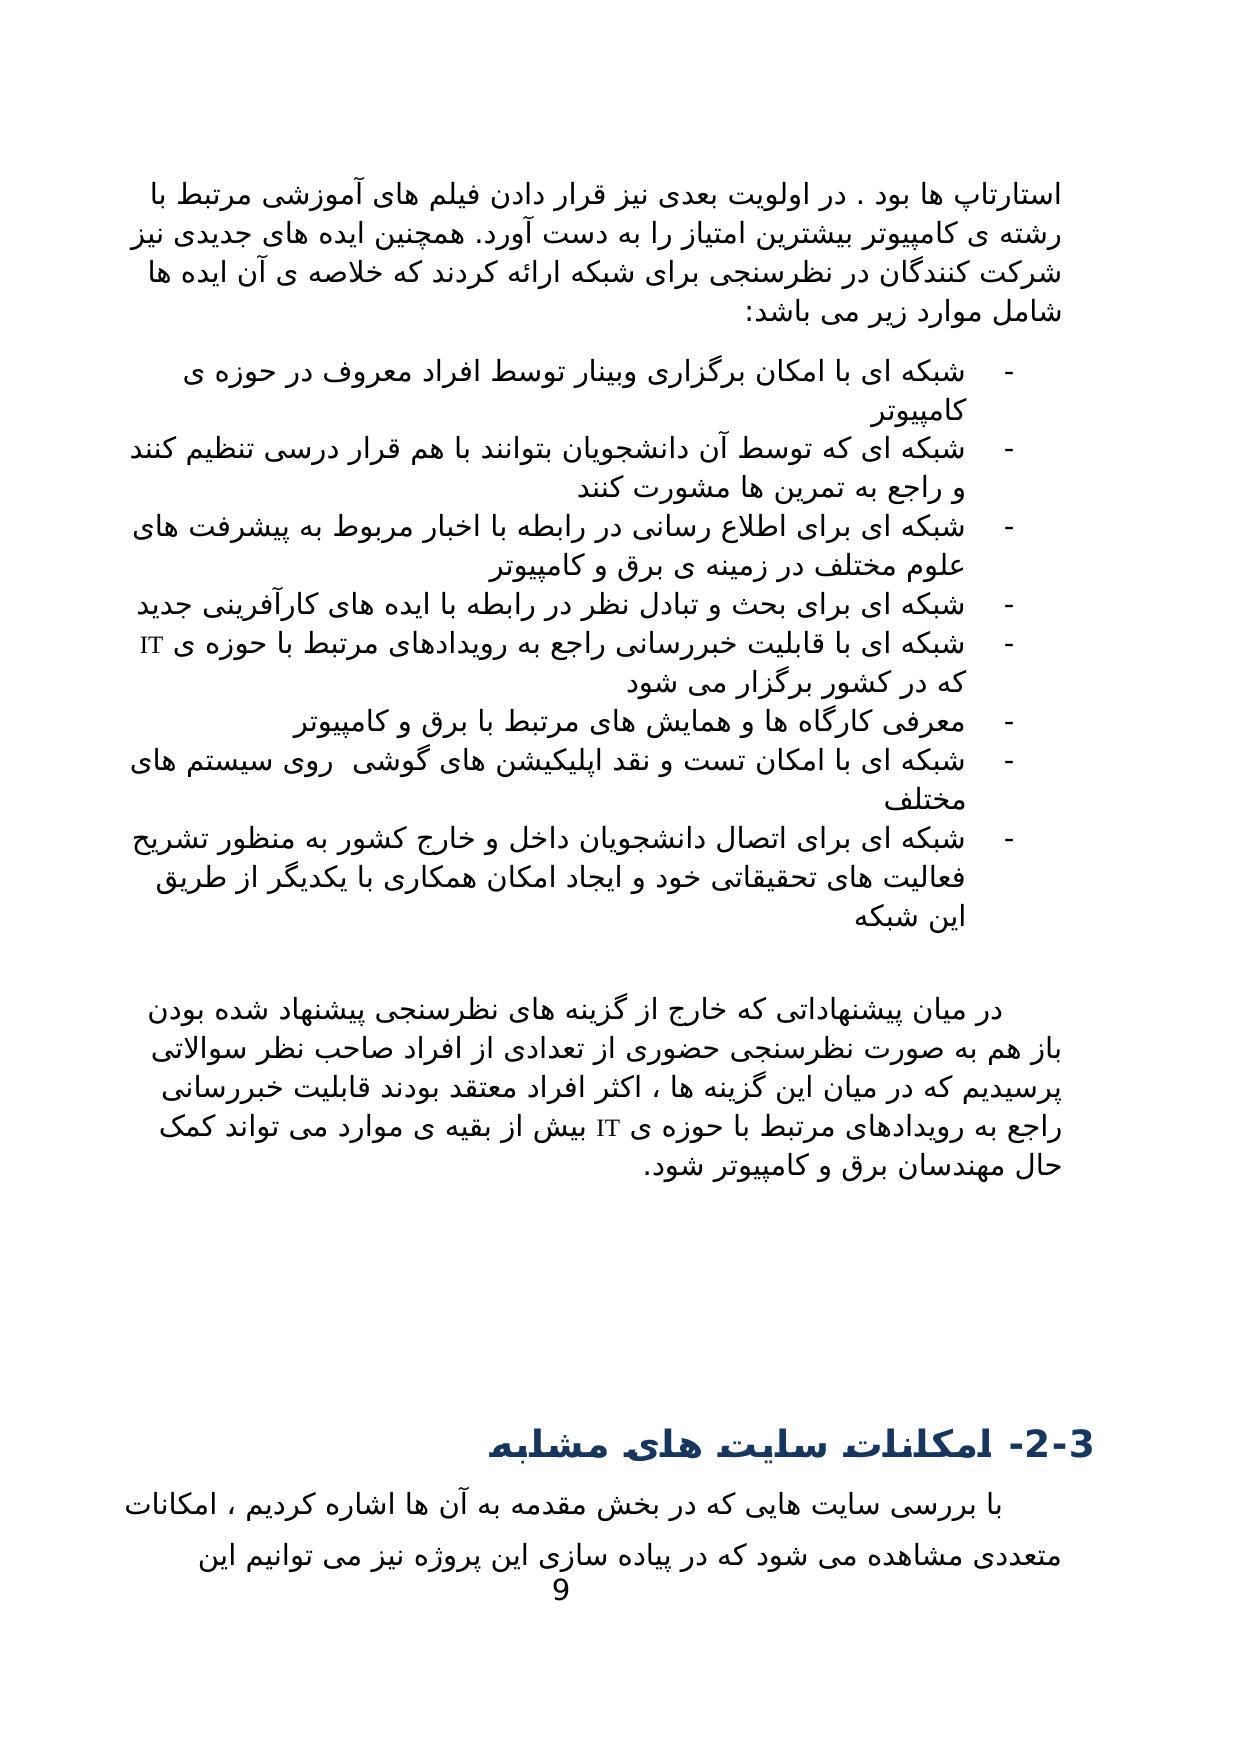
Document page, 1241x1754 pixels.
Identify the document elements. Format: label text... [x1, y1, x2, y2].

subtitle امکانات سایت های مشابه [118, 1423, 1026, 1467]
list شبکه ای با قابلیت خبررسانی راجع به رویدادهای مرتبط با حوزه ی IT که در کشور برگزار می شود [118, 627, 1004, 699]
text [118, 177, 1063, 328]
list معرفی کارگاه ها و همایش های مرتبط با برق و کامپیوتر [118, 704, 1004, 738]
list شبکه ای برای اطلاع رسانی در رابطه با اخبار مربوط به پیشرفت های علوم مختلف در زمینه ی برق و کامپیوتر [118, 510, 1004, 583]
list شبکه ای که توسط آن دانشجویان بتوانند با هم قرار درسی تنظیم کنند و راجع به تمرین ها مشورت کنند [118, 432, 1004, 505]
list شبکه ای با امکان تست و نقد اپلیکیشن های گوشی روی سیستم های مختلف [118, 743, 1004, 816]
list شبکه ای برای اتصال دانشجویان داخل و خارج کشور به منظور تشریح فعالیت های تحقیقاتی خود و ایجاد امکان همکاری با یکدیگر از طریق این شبکه [118, 821, 1004, 933]
text در میان پیشنهاداتی که خارج از گزینه های نظرسنجی پیشنهاد شده بودن باز هم به صورت نظرسنجی حضوری از تعدادی از افراد صاحب نظر سوالاتی پرسیدیم که در میان این گزینه ها ، اکثر افراد معتقد بودند قابلیت خبررسانی راجع به رویدادهای مرتبط با حوزه ی IT بیش از بقیه ی موارد می تواند کمک حال مهندسان برق و کامپیوتر شود. [118, 992, 1063, 1182]
list شبکه ای برای بحث و تبادل نظر در رابطه با ایده های کارآفرینی جدید [118, 588, 1004, 622]
list شبکه ای با امکان برگزاری وبینار توسط افراد معروف در حوزه ی کامپیوتر [118, 354, 1004, 427]
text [118, 1488, 1063, 1572]
